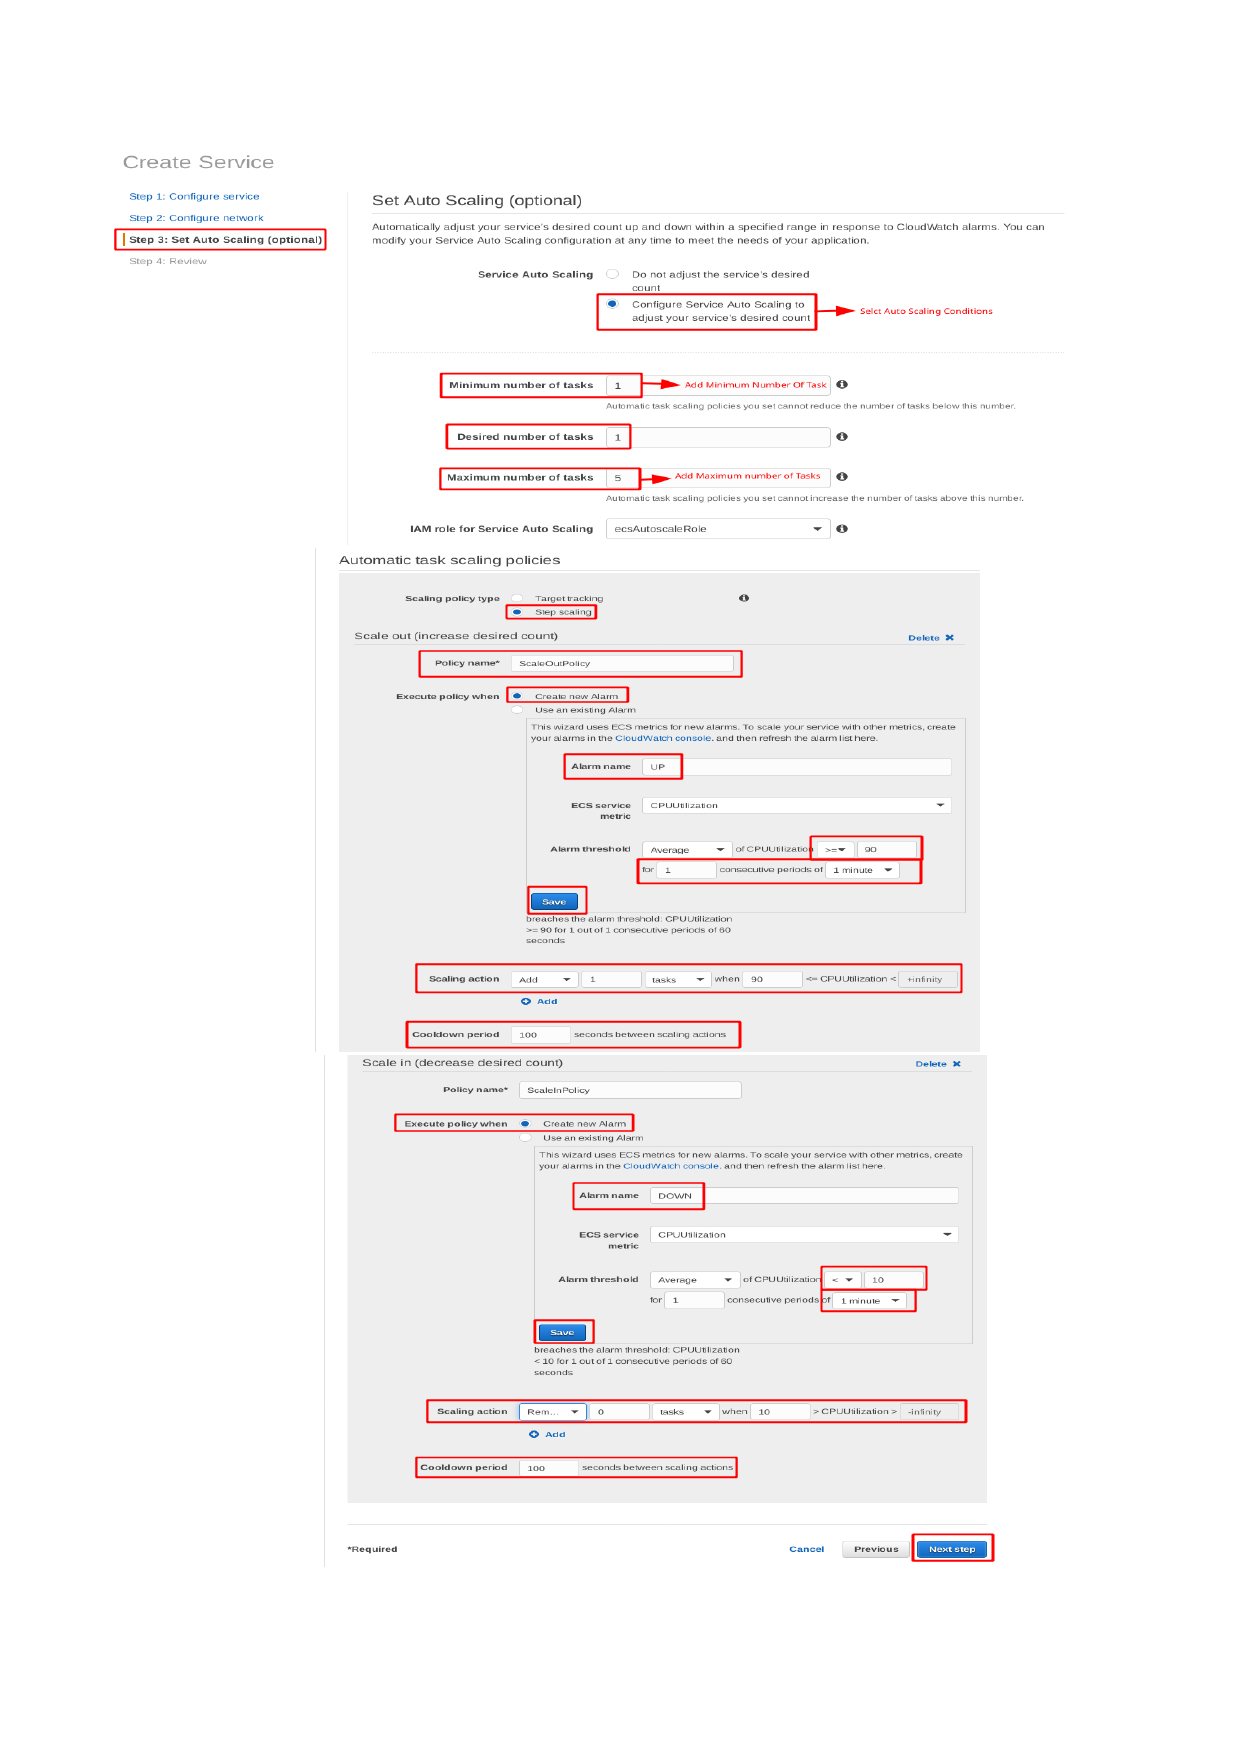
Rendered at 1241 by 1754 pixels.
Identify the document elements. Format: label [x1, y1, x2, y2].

picture [110, 147, 1069, 545]
picture [110, 1055, 1069, 1567]
picture [110, 548, 1069, 1052]
